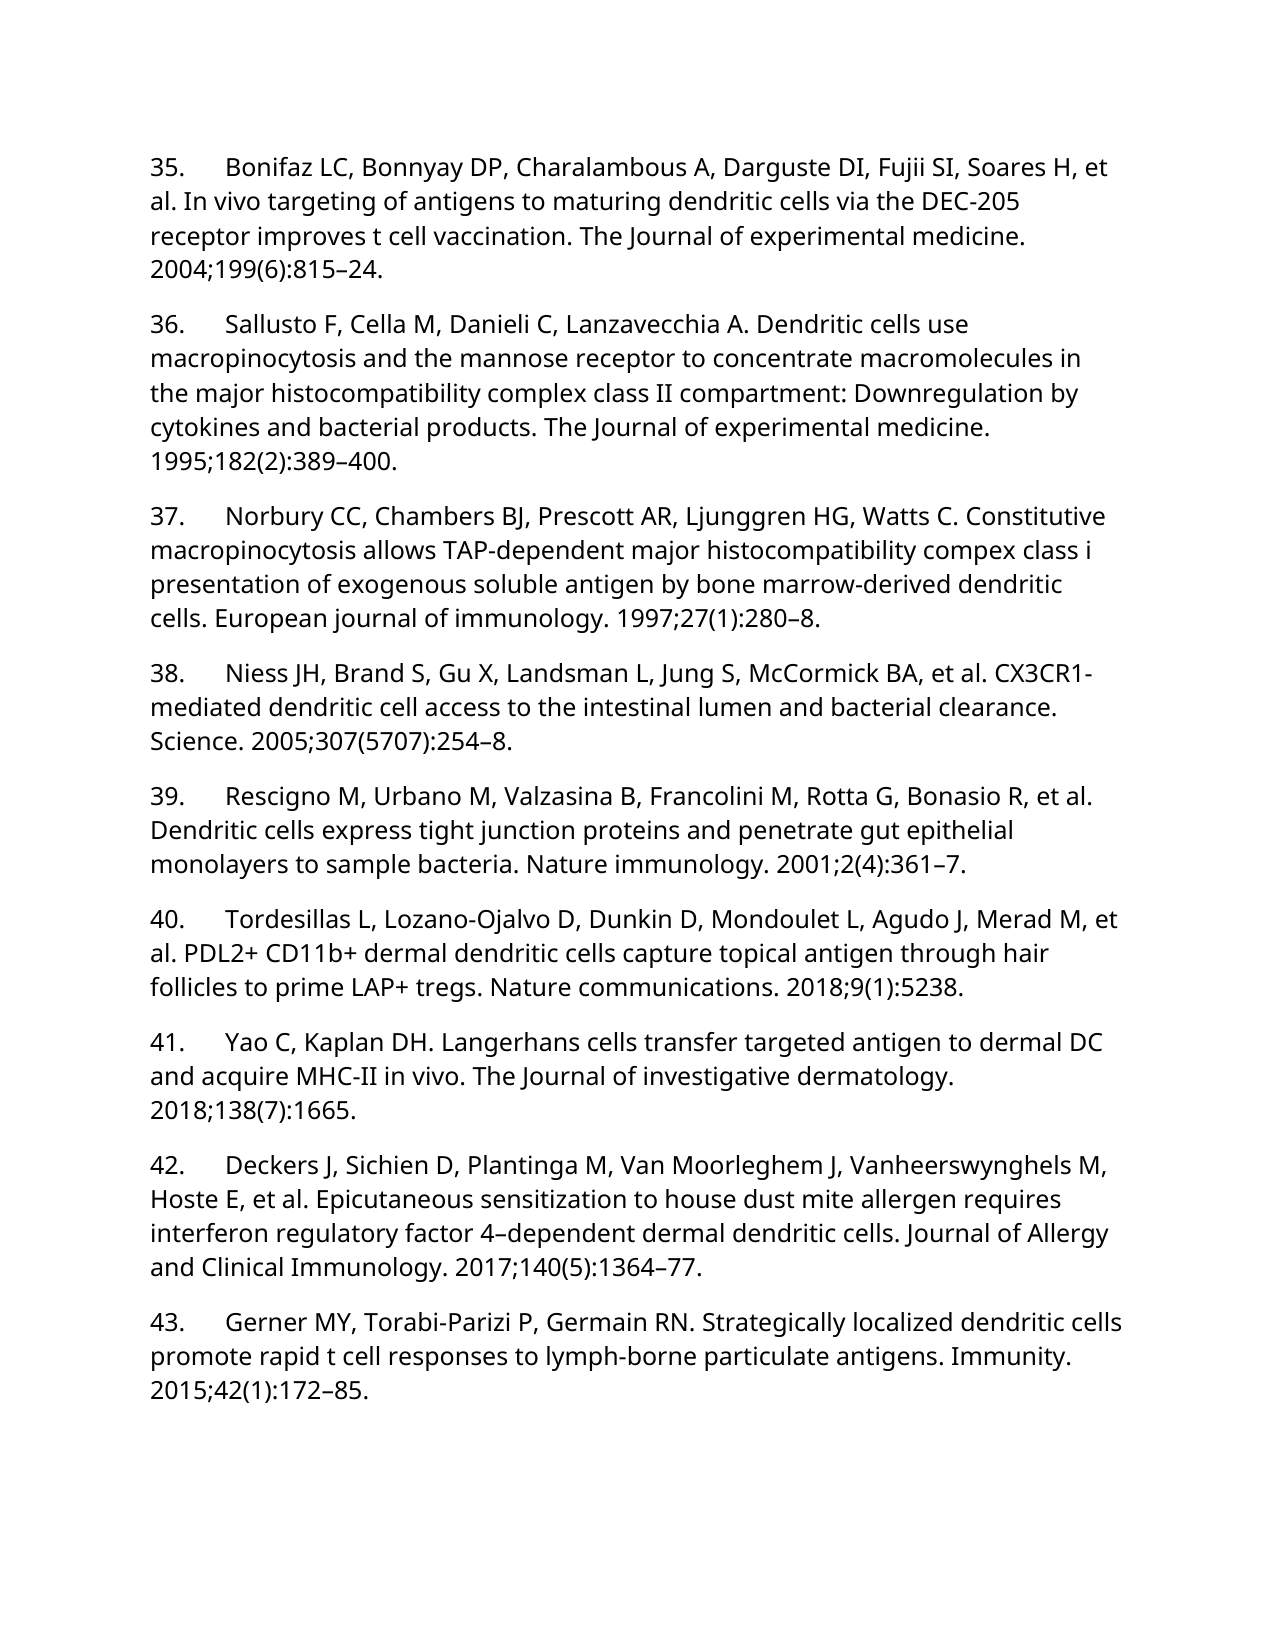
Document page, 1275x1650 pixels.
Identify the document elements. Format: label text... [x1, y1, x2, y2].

text 41. Yao C, Kaplan DH. Langerhans cells transfer targeted antigen to dermal DC and acquire MHC-II in vivo. The Journal of investigative dermatology. 2018;138(7):1665. [150, 1024, 1125, 1127]
text 36. Sallusto F, Cella M, Danieli C, Lanzavecchia A. Dendritic cells use macropinocytosis and the mannose receptor to concentrate macromolecules in the major histocompatibility complex class II compartment: Downregulation by cytokines and bacterial products. The Journal of experimental medicine. 1995;182(2):389–400. [150, 307, 1125, 477]
text 43. Gerner MY, Torabi-Parizi P, Germain RN. Strategically localized dendritic cells promote rapid t cell responses to lymph-borne particulate antigens. Immunity. 2015;42(1):172–85. [150, 1304, 1125, 1407]
text 38. Niess JH, Brand S, Gu X, Landsman L, Jung S, McCormick BA, et al. CX3CR1-mediated dendritic cell access to the intestinal lumen and bacterial clearance. Science. 2005;307(5707):254–8. [150, 655, 1125, 757]
text 37. Norbury CC, Chambers BJ, Prescott AR, Ljunggren HG, Watts C. Constitutive macropinocytosis allows TAP-dependent major histocompatibility compex class i presentation of exogenous soluble antigen by bone marrow-derived dendritic cells. European journal of immunology. 1997;27(1):280–8. [150, 498, 1125, 634]
text 39. Rescigno M, Urbano M, Valzasina B, Francolini M, Rotta G, Bonasio R, et al. Dendritic cells express tight junction proteins and penetrate gut epithelial monolayers to sample bacteria. Nature immunology. 2001;2(4):361–7. [150, 778, 1125, 881]
text 40. Tordesillas L, Lozano-Ojalvo D, Dunkin D, Mondoulet L, Agudo J, Merad M, et al. PDL2+ CD11b+ dermal dendritic cells capture topical antigen through hair follicles to prime LAP+ tregs. Nature communications. 2018;9(1):5238. [150, 901, 1125, 1003]
text 42. Deckers J, Sichien D, Plantinga M, Van Moorleghem J, Vanheerswynghels M, Hoste E, et al. Epicutaneous sensitization to house dust mite allergen requires interferon regulatory factor 4–dependent dermal dendritic cells. Journal of Allergy and Clinical Immunology. 2017;140(5):1364–77. [150, 1147, 1125, 1284]
text 35. Bonifaz LC, Bonnyay DP, Charalambous A, Darguste DI, Fujii SI, Soares H, et al. In vivo targeting of antigens to maturing dendritic cells via the DEC-205 receptor improves t cell vaccination. The Journal of experimental medicine. 2004;199(6):815–24. [150, 150, 1125, 286]
